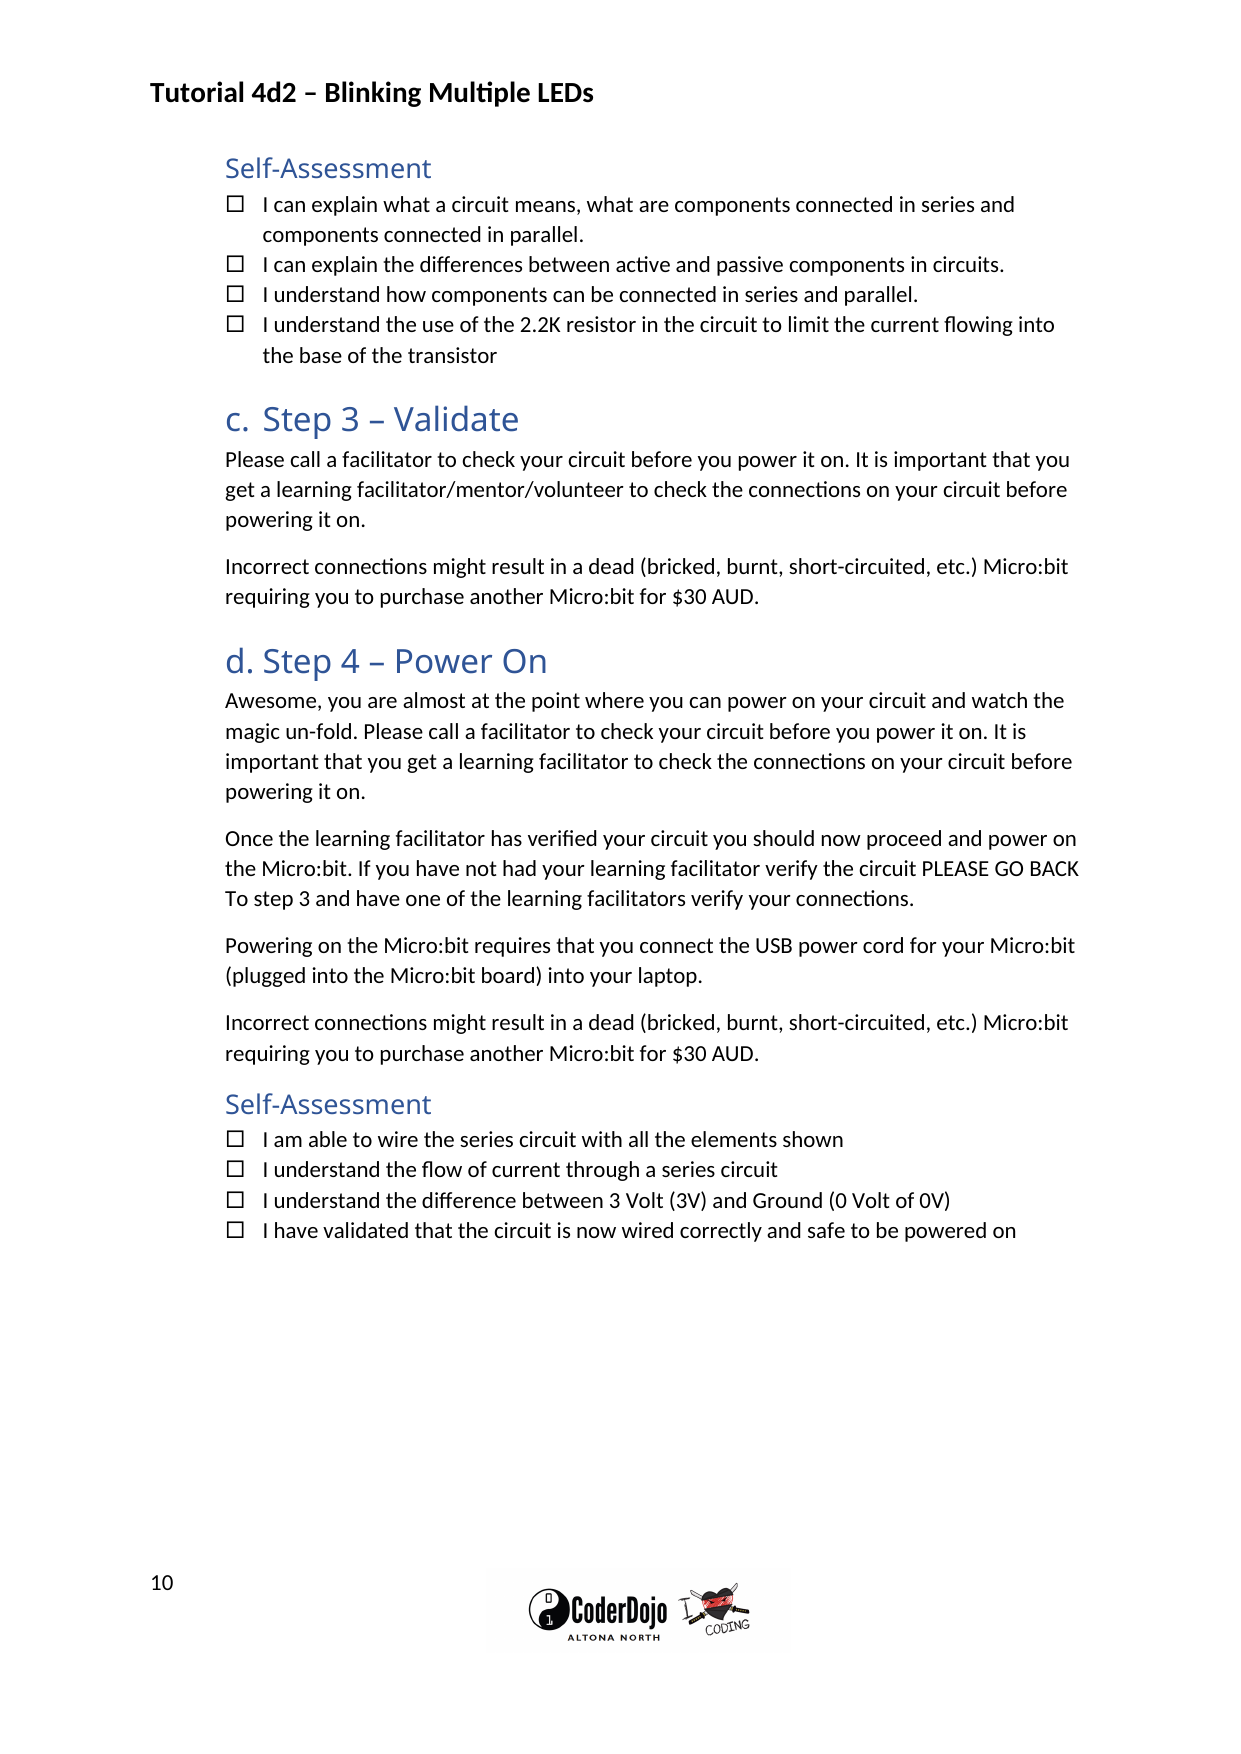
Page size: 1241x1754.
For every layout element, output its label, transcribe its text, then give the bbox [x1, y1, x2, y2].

text Please call a facilitator to check your circuit before you power it on. It is important that you get a learning facilitator/mentor/volunteer to check the connections on your circuit before powering it on. [225, 445, 1090, 533]
list I have validated that the circuit is now wired correctly and safe to be powered on [225, 1216, 1090, 1244]
picture [486, 1568, 792, 1653]
subtitle Self-Assessment [225, 1086, 1090, 1122]
list I understand the flow of current through a series circuit [225, 1156, 1090, 1184]
text Once the learning facilitator has verified your circuit you should now proceed and power on the Micro:bit. If you have not had your learning facilitator verify the circuit PLEASE GO BACK To step 3 and have one of the learning facilitators verify your connections. [225, 824, 1090, 913]
text Awesome, you are almost at the point where you can power on your circuit and watch the magic un-fold. Please call a facilitator to check your circuit before you power it on. It is important that you get a learning facilitator to check the connections on your circuit before powering it on. [225, 687, 1090, 805]
list I can explain what a circuit means, what are components connected in series and components connected in parallel. [225, 190, 1090, 248]
text Incorrect connections might result in a dead (bricked, burnt, short-circuited, etc.) Micro:bit requiring you to purchase another Micro:bit for $30 AUD. [225, 552, 1090, 611]
subtitle Self-Assessment [225, 150, 1090, 187]
list I understand the difference between 3 Volt (3V) and Ground (0 Volt of 0V) [225, 1186, 1090, 1214]
text Incorrect connections might result in a dead (bricked, burnt, short-circuited, etc.) Micro:bit requiring you to purchase another Micro:bit for $30 AUD. [225, 1008, 1090, 1067]
list I can explain the differences between active and passive components in circuits. [225, 250, 1090, 278]
subtitle Step 4 – Power On [225, 638, 1090, 683]
list I understand how components can be connected in series and parallel. [225, 280, 1090, 308]
text Powering on the Micro:bit requires that you connect the USB power cord for your Micro:bit (plugged into the Micro:bit board) into your laptop. [225, 931, 1090, 990]
subtitle Step 3 – Validate [225, 396, 1090, 441]
list I understand the use of the 2.2K resistor in the circuit to limit the current flowing into the base of the transistor [225, 311, 1090, 369]
list I am able to wire the series circuit with all the elements shown [225, 1125, 1090, 1153]
